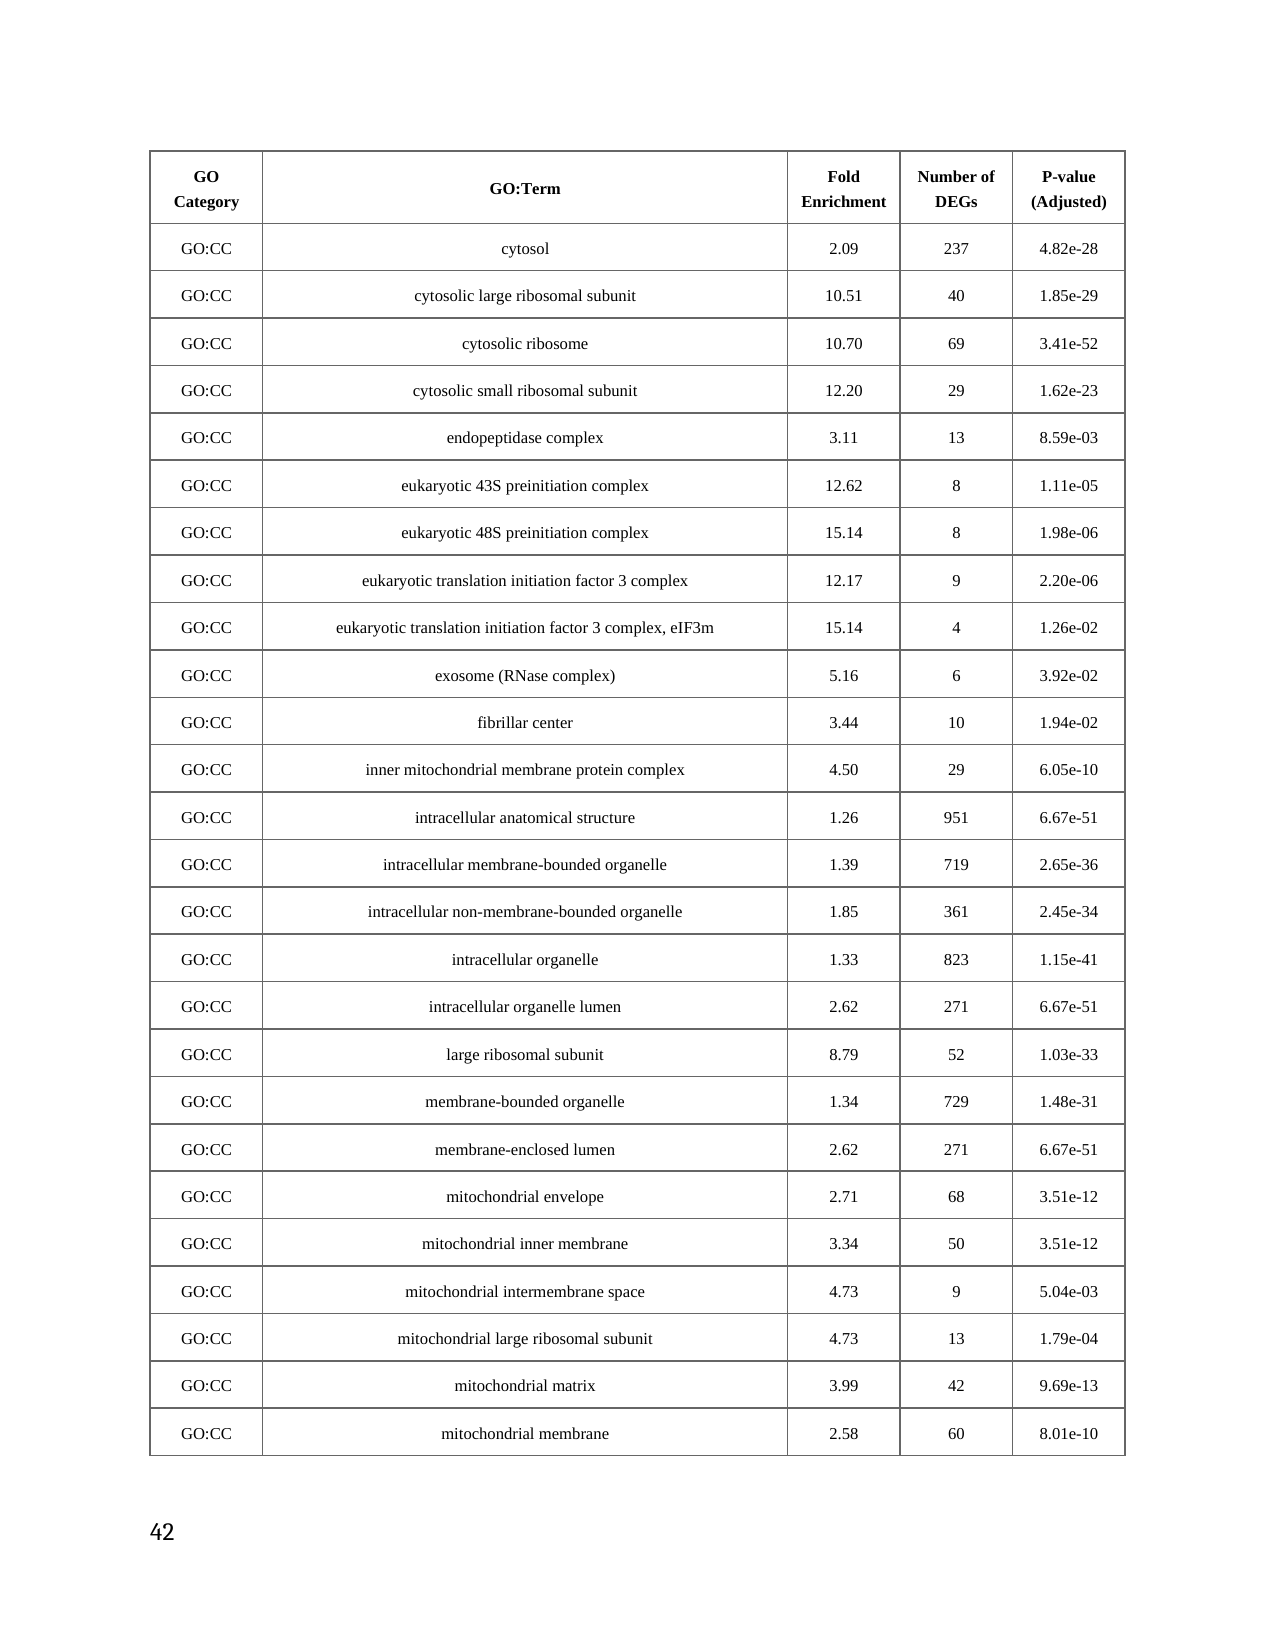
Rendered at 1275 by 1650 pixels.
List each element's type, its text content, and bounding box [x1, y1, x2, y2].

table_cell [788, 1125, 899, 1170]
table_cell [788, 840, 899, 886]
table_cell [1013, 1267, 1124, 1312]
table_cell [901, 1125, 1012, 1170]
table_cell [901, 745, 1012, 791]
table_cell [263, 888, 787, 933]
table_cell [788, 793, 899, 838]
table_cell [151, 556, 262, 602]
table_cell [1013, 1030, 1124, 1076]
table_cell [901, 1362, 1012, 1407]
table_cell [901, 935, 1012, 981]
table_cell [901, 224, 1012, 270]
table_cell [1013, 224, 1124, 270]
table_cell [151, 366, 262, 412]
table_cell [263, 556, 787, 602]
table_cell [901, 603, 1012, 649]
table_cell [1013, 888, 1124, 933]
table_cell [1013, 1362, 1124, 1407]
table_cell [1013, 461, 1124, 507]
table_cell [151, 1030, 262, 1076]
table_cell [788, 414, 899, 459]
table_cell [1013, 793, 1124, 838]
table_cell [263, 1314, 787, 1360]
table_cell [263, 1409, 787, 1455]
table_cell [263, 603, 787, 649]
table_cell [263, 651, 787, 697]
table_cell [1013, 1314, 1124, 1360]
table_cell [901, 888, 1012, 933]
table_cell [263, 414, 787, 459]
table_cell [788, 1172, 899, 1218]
table_header Fold Enrichment [788, 152, 899, 222]
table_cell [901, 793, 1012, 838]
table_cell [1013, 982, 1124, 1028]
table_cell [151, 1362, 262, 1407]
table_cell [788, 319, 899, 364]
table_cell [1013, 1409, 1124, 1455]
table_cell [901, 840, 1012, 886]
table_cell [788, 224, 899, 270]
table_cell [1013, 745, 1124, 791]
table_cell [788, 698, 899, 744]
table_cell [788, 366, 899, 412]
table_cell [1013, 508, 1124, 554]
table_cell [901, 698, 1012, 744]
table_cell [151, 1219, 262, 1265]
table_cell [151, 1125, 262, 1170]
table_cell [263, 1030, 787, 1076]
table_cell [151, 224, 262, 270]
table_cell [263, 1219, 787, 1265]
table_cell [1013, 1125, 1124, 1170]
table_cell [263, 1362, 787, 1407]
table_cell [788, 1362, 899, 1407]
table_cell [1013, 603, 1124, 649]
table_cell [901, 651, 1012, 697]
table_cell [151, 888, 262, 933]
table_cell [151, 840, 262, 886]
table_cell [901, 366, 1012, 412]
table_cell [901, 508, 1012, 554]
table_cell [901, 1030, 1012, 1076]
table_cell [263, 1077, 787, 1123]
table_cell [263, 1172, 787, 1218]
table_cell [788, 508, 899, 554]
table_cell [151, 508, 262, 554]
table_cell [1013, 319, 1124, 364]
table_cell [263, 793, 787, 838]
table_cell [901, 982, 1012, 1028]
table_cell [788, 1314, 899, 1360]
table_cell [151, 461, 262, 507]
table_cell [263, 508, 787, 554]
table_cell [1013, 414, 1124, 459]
table_header GO Category [151, 152, 262, 222]
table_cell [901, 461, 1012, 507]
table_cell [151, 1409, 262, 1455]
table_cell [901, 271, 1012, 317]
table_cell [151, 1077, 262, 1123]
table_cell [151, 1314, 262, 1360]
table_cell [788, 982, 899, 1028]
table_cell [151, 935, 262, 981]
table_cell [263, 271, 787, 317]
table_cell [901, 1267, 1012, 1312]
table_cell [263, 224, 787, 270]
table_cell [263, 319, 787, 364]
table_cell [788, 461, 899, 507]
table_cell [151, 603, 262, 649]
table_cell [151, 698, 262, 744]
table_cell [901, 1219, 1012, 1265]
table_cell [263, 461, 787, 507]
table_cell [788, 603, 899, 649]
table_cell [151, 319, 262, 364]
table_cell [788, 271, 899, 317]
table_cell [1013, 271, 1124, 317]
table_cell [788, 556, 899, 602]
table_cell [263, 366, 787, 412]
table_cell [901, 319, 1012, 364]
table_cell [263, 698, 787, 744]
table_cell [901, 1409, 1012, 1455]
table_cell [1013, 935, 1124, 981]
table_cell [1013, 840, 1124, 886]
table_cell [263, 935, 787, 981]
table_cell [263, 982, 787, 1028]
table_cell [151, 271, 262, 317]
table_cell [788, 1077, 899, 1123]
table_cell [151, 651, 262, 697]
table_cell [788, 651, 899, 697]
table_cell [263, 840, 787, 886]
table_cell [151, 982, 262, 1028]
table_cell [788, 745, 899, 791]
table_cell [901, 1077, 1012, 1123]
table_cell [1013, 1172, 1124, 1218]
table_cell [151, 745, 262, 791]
table_header GO:Term [263, 152, 787, 222]
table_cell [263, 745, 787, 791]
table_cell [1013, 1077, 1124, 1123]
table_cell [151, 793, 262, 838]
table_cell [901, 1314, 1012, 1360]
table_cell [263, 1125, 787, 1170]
table_header Number of DEGs [901, 152, 1012, 222]
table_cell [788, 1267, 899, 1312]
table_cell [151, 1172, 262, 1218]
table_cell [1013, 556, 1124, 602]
table_header P-value (Adjusted) [1013, 152, 1124, 222]
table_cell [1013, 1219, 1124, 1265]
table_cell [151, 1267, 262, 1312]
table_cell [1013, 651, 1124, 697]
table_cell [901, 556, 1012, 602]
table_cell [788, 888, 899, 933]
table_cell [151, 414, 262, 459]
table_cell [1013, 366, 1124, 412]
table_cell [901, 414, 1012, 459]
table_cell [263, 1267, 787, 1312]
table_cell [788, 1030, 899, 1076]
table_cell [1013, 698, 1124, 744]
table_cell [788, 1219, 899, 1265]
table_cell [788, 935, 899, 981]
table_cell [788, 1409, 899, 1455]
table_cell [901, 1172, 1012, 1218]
